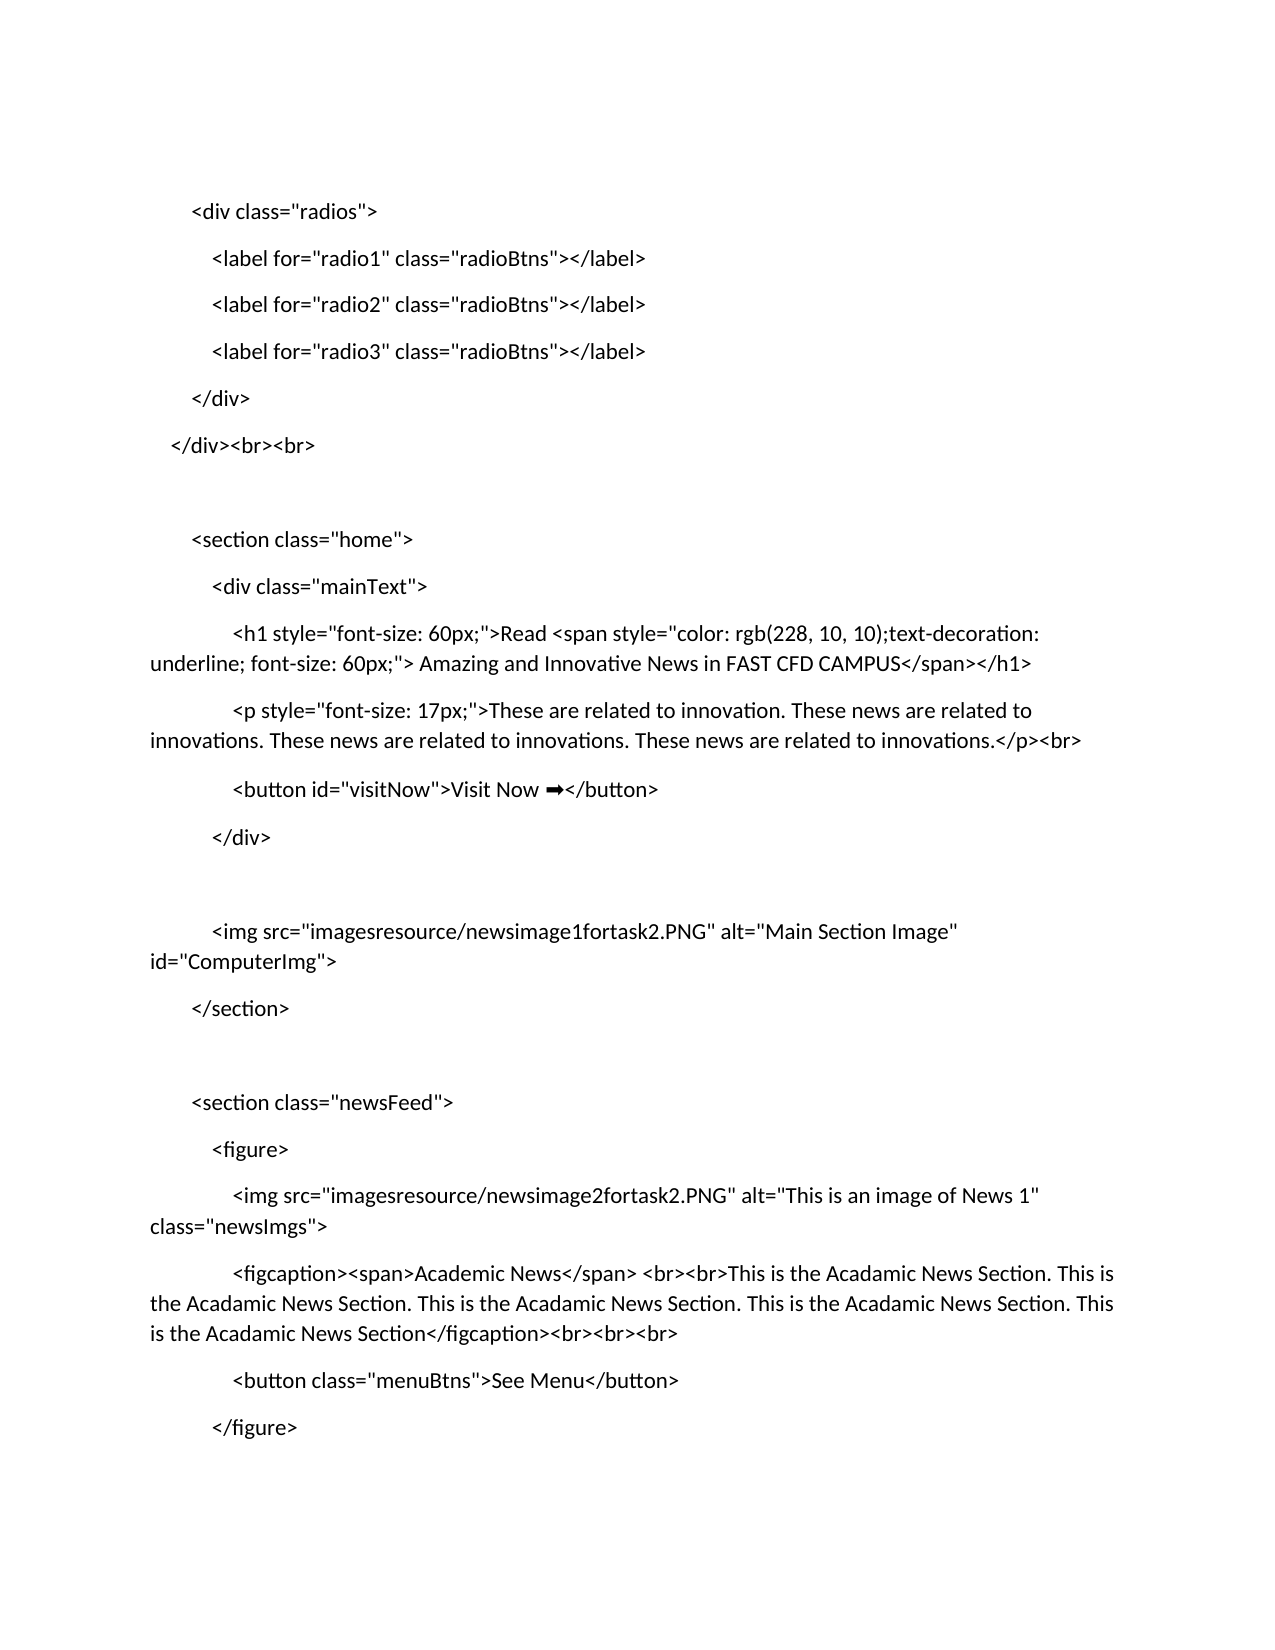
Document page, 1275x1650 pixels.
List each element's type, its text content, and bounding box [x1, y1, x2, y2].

text <button class="menuBtns">See Menu</button> [150, 1366, 1125, 1394]
text </div><br><br> [150, 431, 1125, 459]
text <button id="visitNow">Visit Now ➡</button> [150, 773, 1125, 804]
text </div> [150, 384, 1125, 412]
text <label for="radio1" class="radioBtns"></label> [150, 244, 1125, 272]
text <h1 style="font-size: 60px;">Read <span style="color: rgb(228, 10, 10);text-decoration: underline; font-size: 60px;"> Amazing and Innovative News in FAST CFD CAMPUS</span></h1> [150, 619, 1125, 677]
text <img src="imagesresource/newsimage1fortask2.PNG" alt="Main Section Image" id="ComputerImg"> [150, 917, 1125, 975]
text <div class="mainText"> [150, 572, 1125, 600]
text </div> [150, 823, 1125, 851]
text </figure> [150, 1413, 1125, 1441]
text <label for="radio3" class="radioBtns"></label> [150, 337, 1125, 366]
text <p style="font-size: 17px;">These are related to innovation. These news are related to innovations. These news are related to innovations. These news are related to innovations.</p><br> [150, 696, 1125, 754]
text <label for="radio2" class="radioBtns"></label> [150, 291, 1125, 319]
text <figcaption><span>Academic News</span> <br><br>This is the Acadamic News Section. This is the Acadamic News Section. This is the Acadamic News Section. This is the Acadamic News Section. This is the Acadamic News Section</figcaption><br><br><br> [150, 1259, 1125, 1347]
text <section class="newsFeed"> [150, 1088, 1125, 1116]
text </section> [150, 994, 1125, 1022]
text <section class="home"> [150, 525, 1125, 553]
text <div class="radios"> [150, 197, 1125, 225]
text <figure> [150, 1135, 1125, 1163]
text <img src="imagesresource/newsimage2fortask2.PNG" alt="This is an image of News 1" class="newsImgs"> [150, 1182, 1125, 1240]
